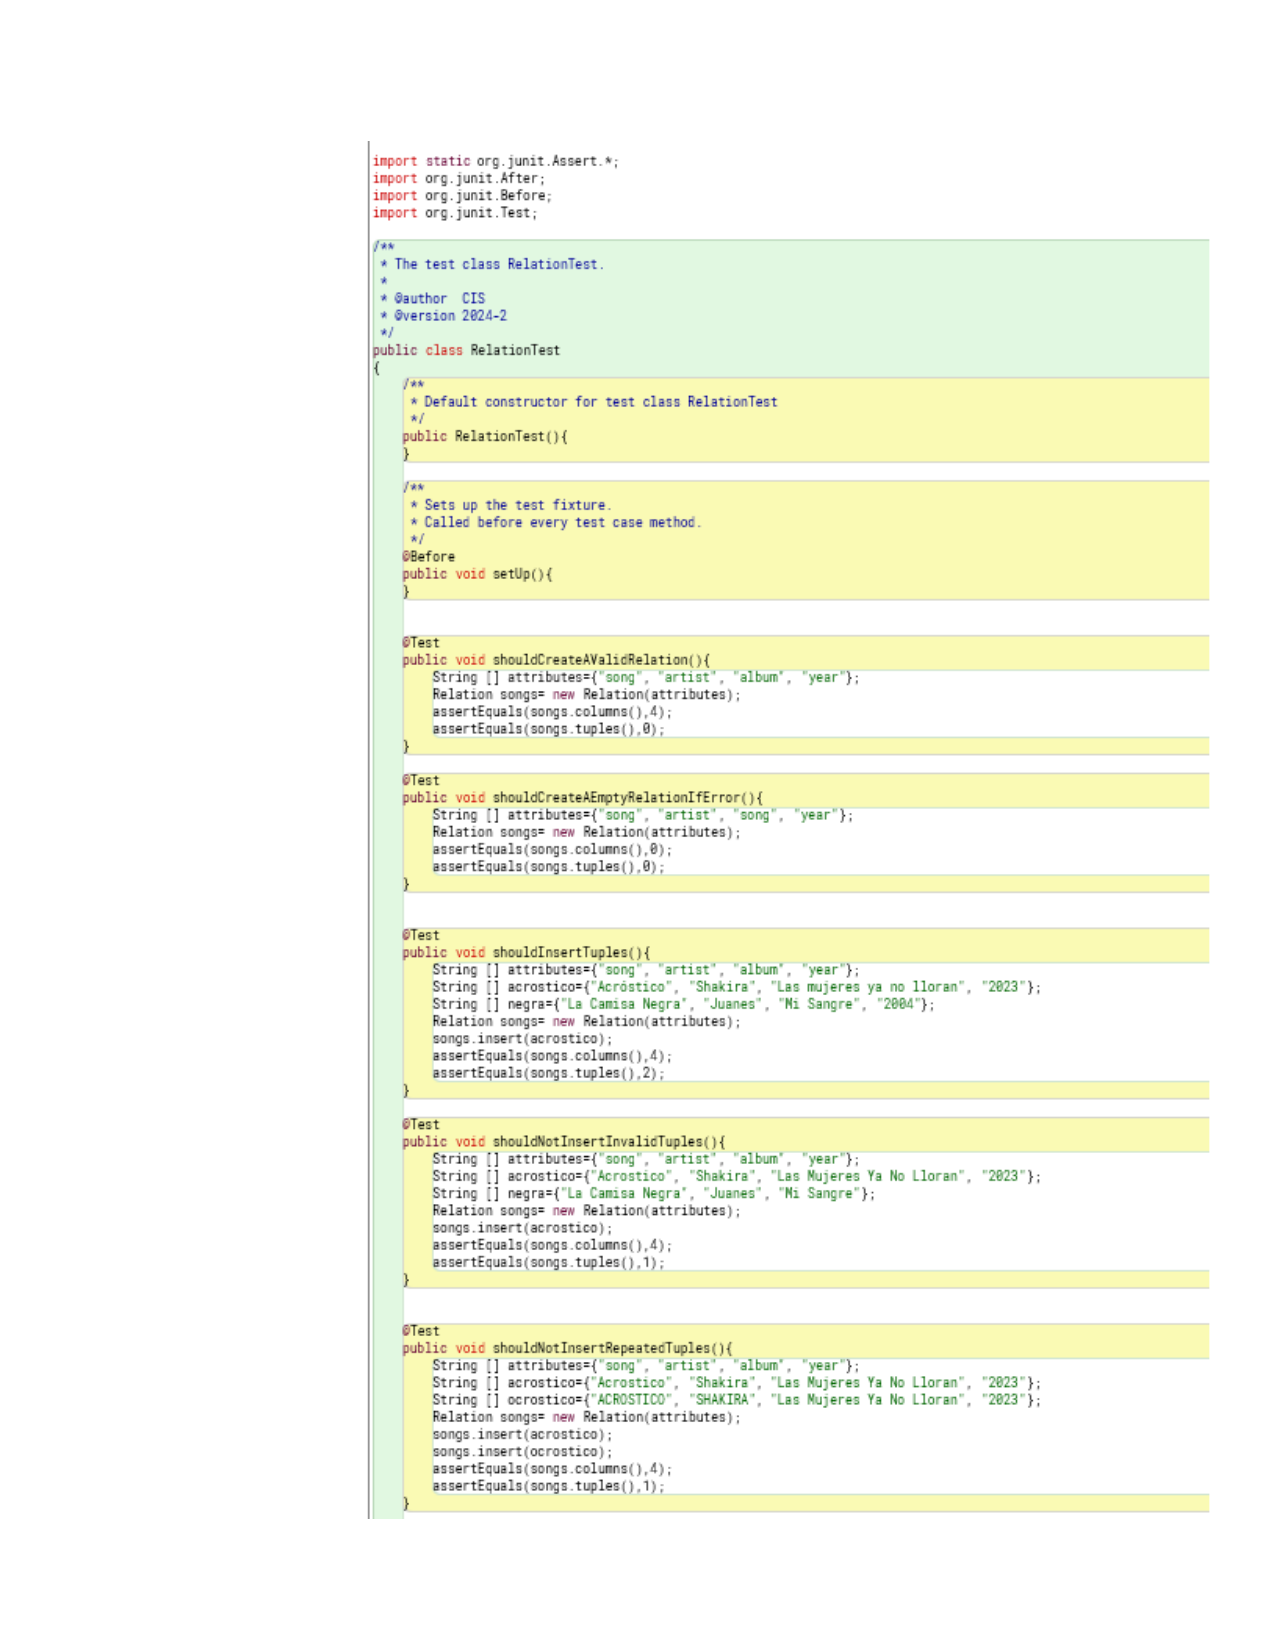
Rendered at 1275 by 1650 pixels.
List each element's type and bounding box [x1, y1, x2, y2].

picture [362, 141, 1210, 1519]
